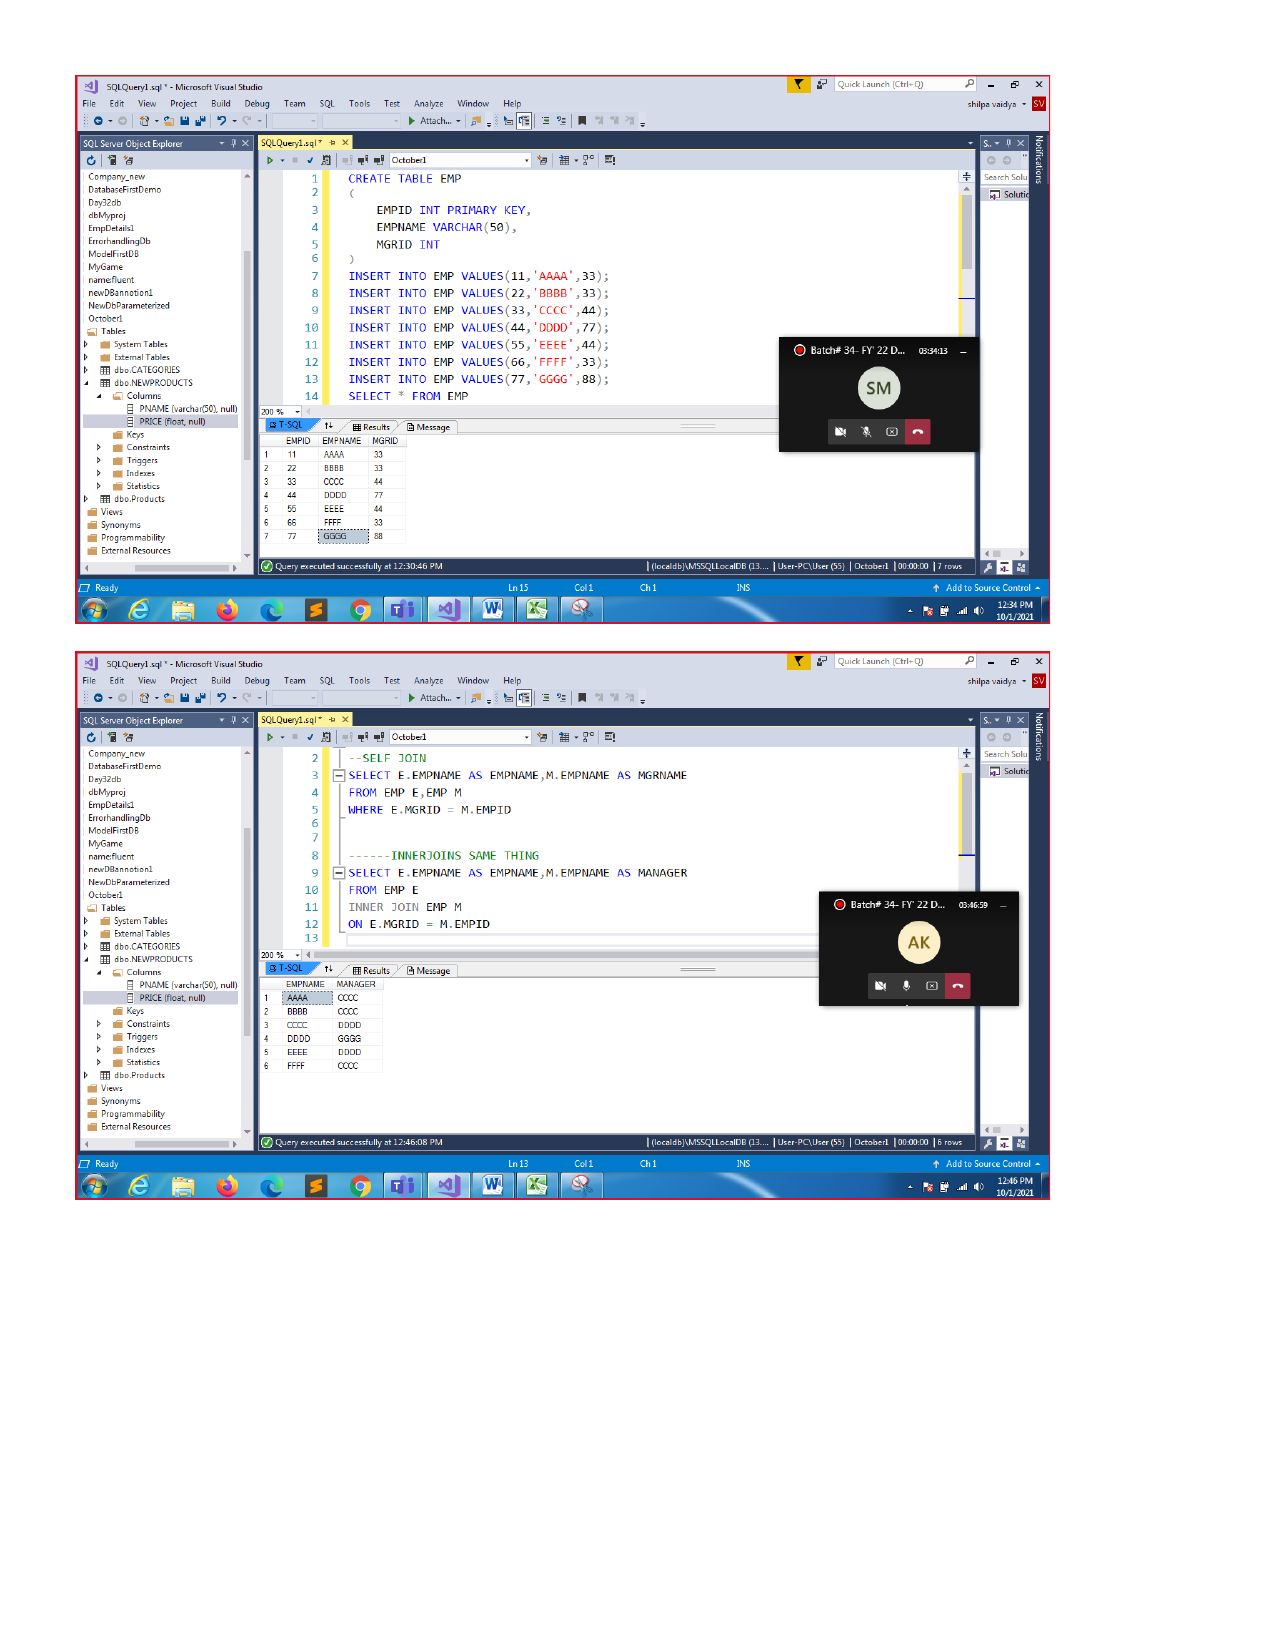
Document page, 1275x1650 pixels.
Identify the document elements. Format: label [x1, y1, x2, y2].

picture [75, 75, 1050, 624]
picture [75, 651, 1050, 1200]
